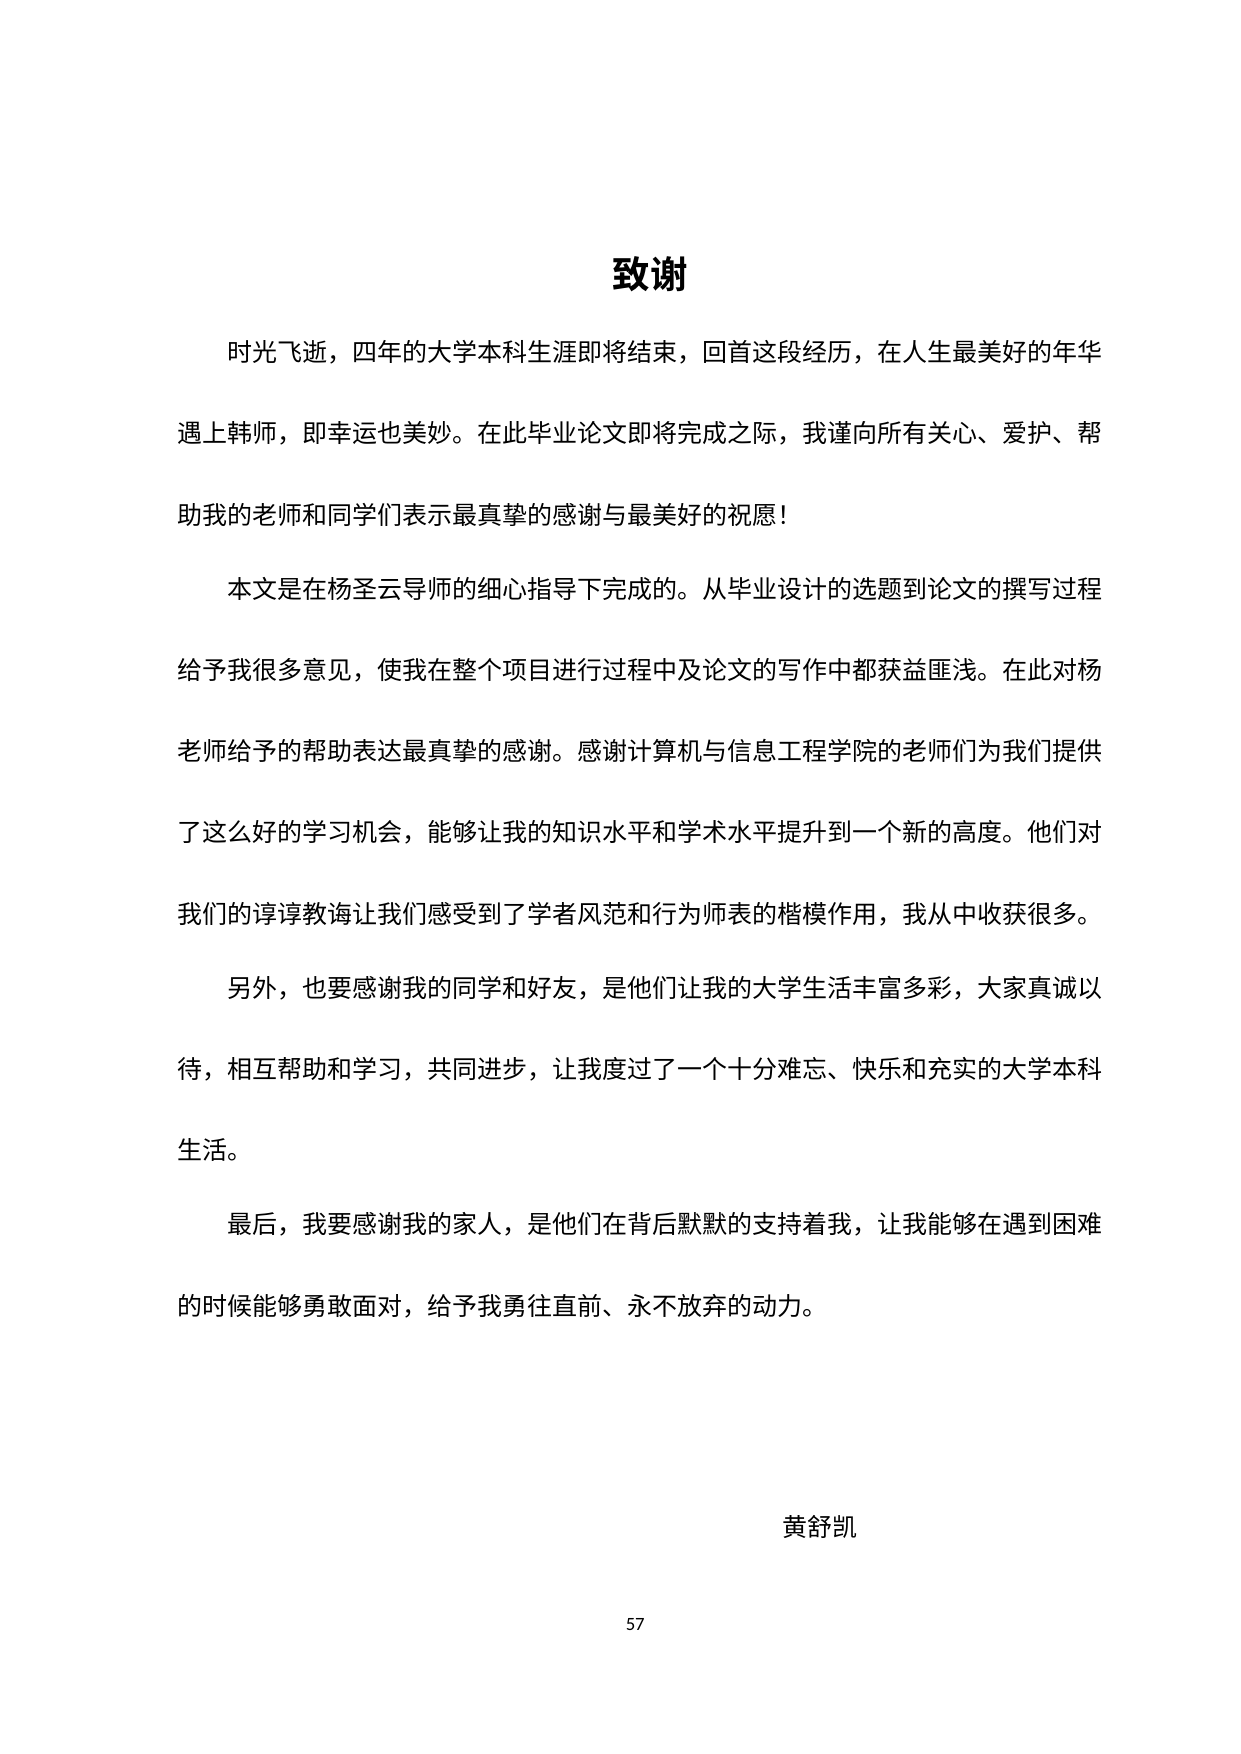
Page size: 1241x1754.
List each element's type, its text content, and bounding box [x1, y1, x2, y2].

text 最后，我要感谢我的家人，是他们在背后默默的支持着我，让我能够在遇到困难的时候能够勇敢面对，给予我勇往直前、永不放弃的动力。 [177, 1190, 1122, 1337]
text 黄舒凯 [177, 1493, 1072, 1558]
text 时光飞逝，四年的大学本科生涯即将结束，回首这段经历，在人生最美好的年华遇上韩师，即幸运也美妙。在此毕业论文即将完成之际，我谨向所有关心、爱护、帮助我的老师和同学们表示最真挚的感谢与最美好的祝愿！ [177, 318, 1122, 546]
text 本文是在杨圣云导师的细心指导下完成的。从毕业设计的选题到论文的撰写过程给予我很多意见，使我在整个项目进行过程中及论文的写作中都获益匪浅。在此对杨老师给予的帮助表达最真挚的感谢。感谢计算机与信息工程学院的老师们为我们提供了这么好的学习机会，能够让我的知识水平和学术水平提升到一个新的高度。他们对我们的谆谆教诲让我们感受到了学者风范和行为师表的楷模作用，我从中收获很多。 [177, 555, 1122, 945]
text 另外，也要感谢我的同学和好友，是他们让我的大学生活丰富多彩，大家真诚以待，相互帮助和学习，共同进步，让我度过了一个十分难忘、快乐和充实的大学本科生活。 [177, 954, 1122, 1181]
title 致谢 [177, 240, 1122, 305]
